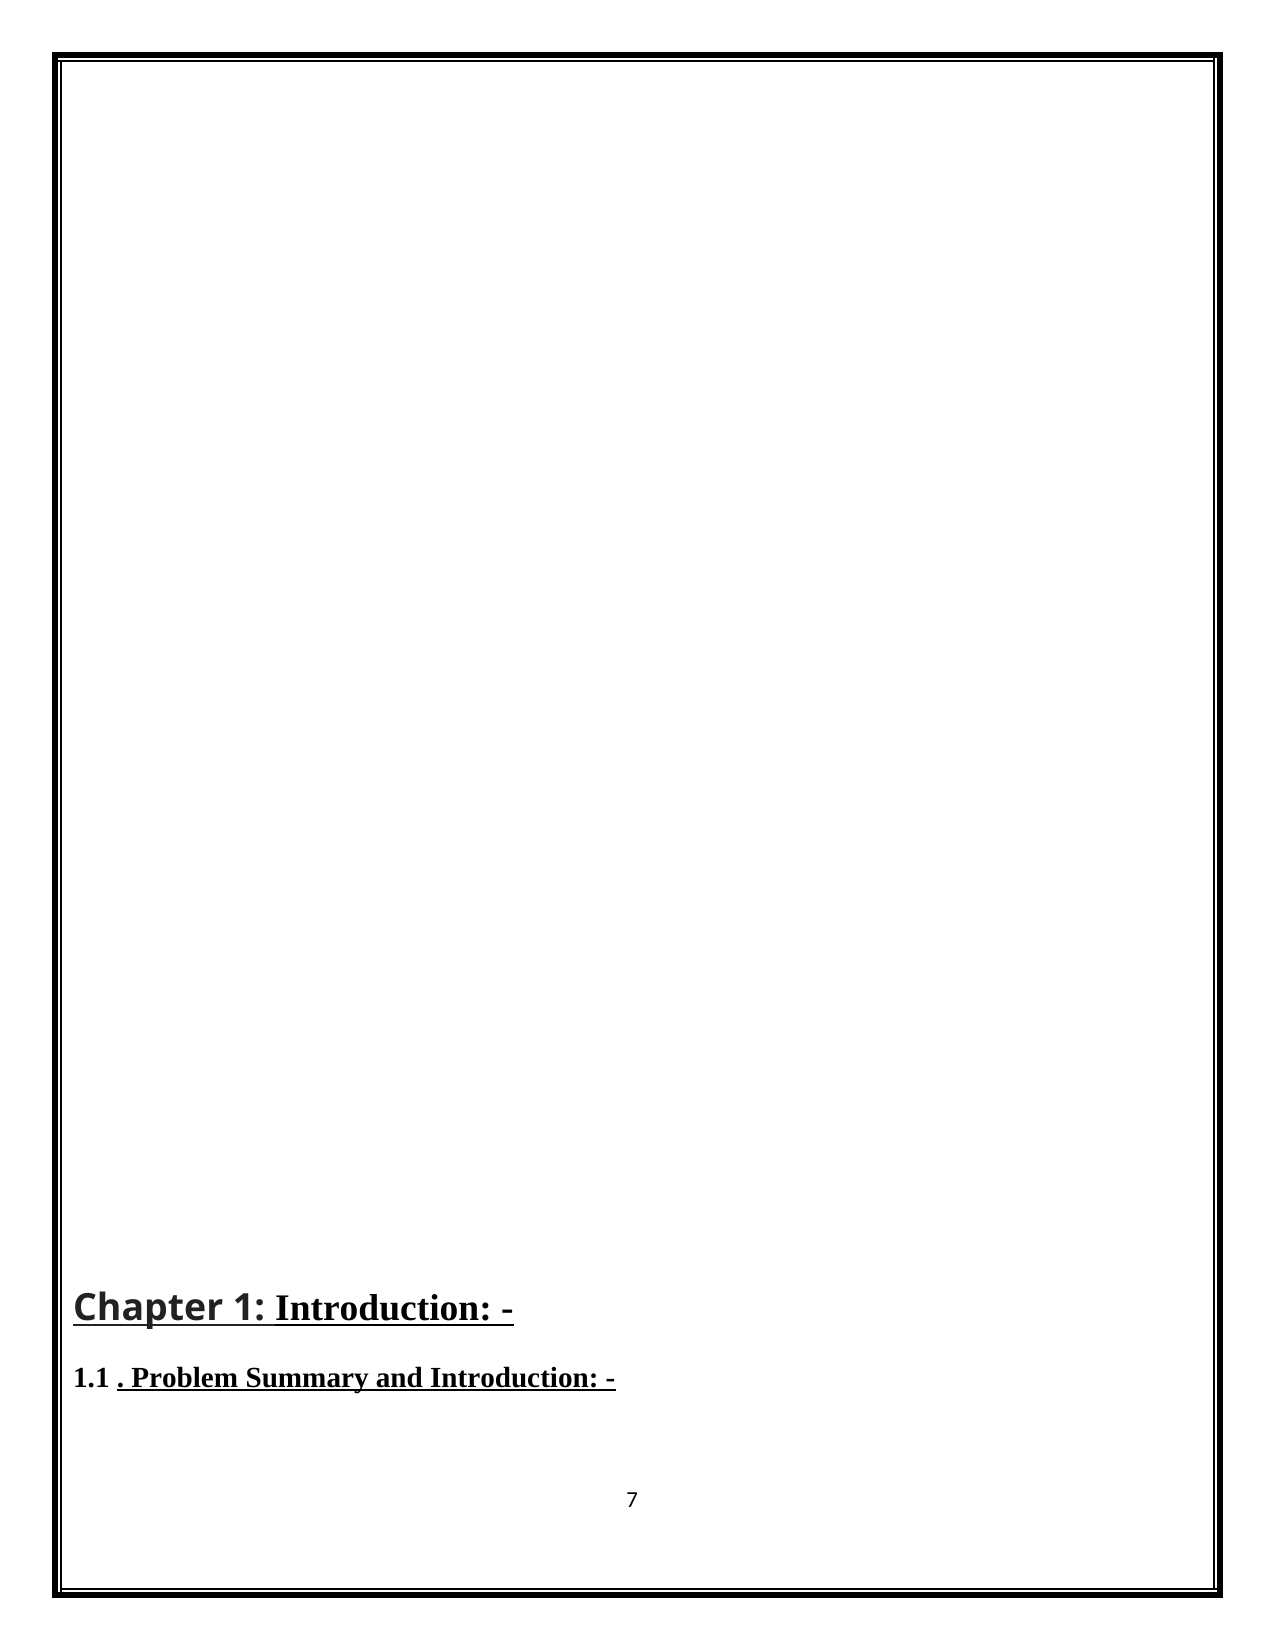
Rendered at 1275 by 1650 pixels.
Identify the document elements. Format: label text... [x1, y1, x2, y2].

text Chapter 1: Introduction: - [73, 1281, 1191, 1332]
list . Problem Summary and Introduction: - [73, 1360, 1191, 1393]
